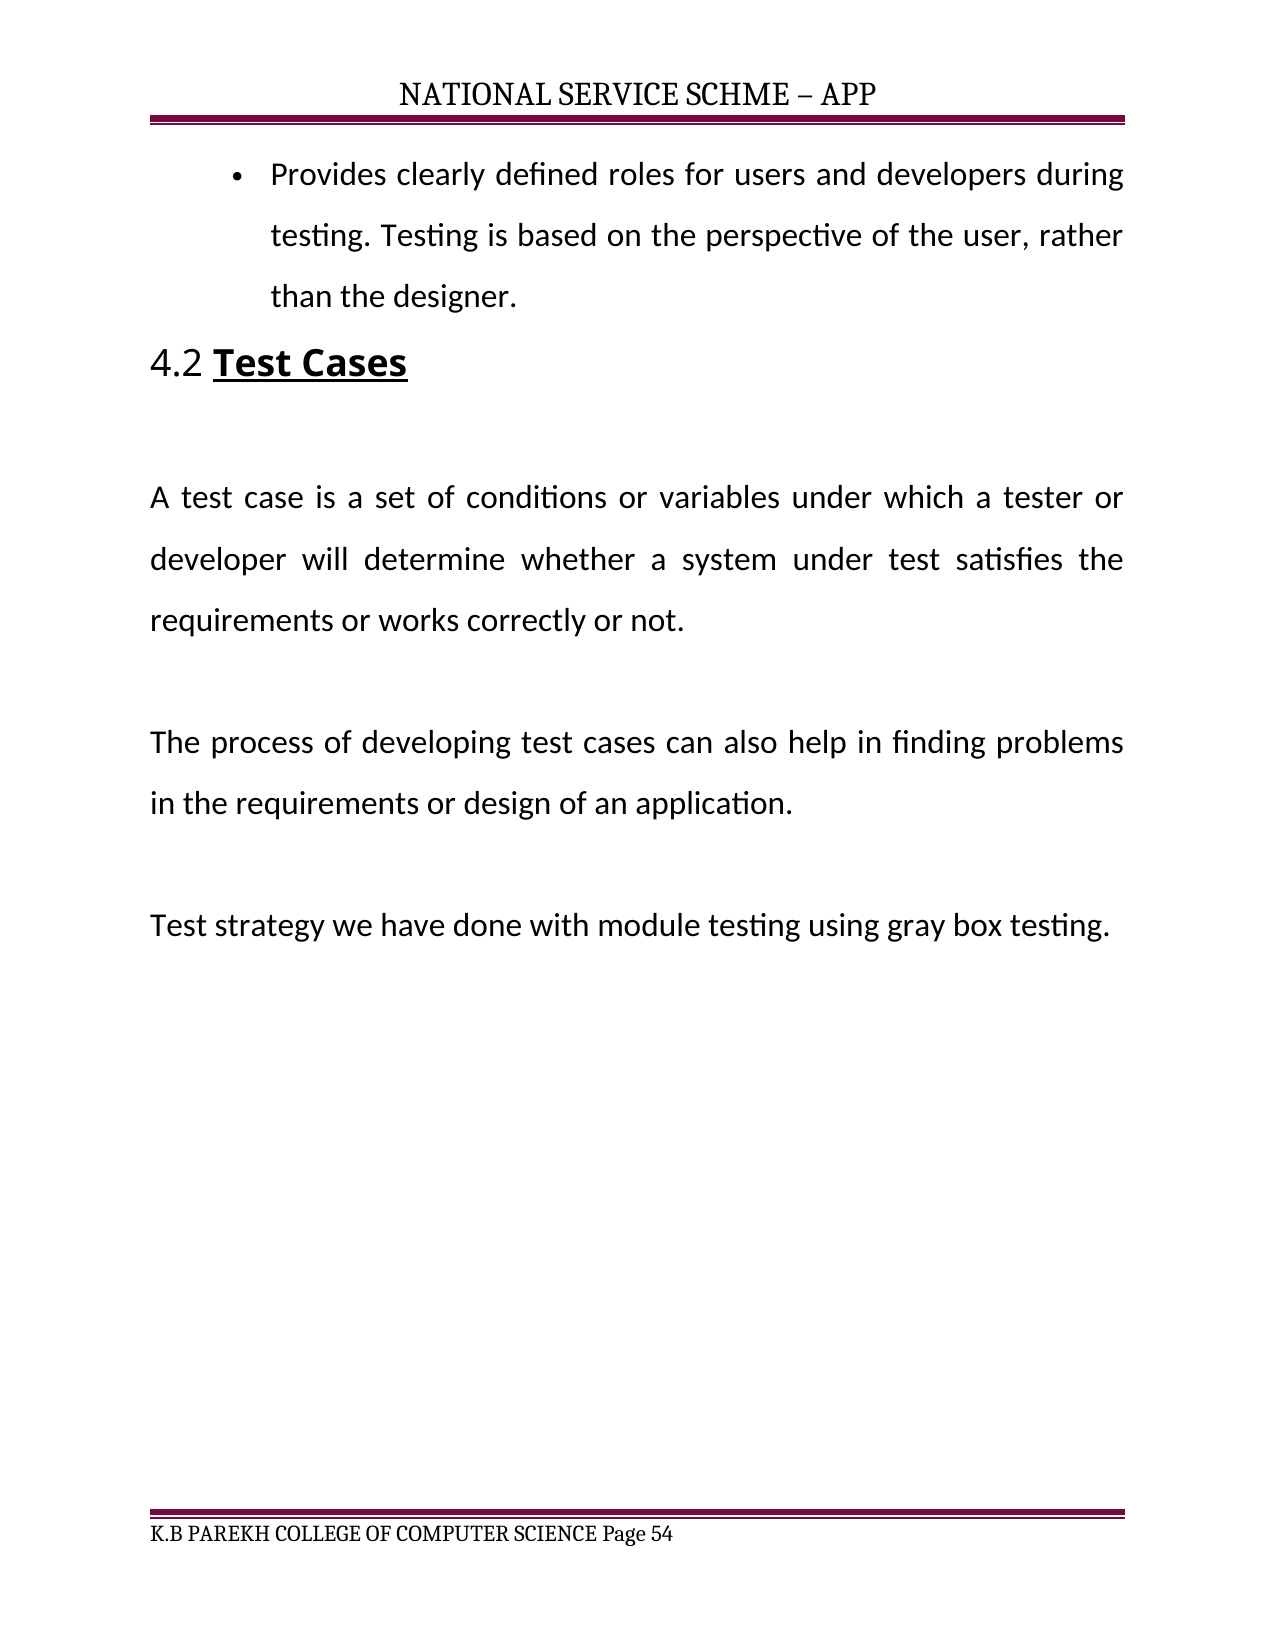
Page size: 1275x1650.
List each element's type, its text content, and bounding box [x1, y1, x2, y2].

text The process of developing test cases can also help in finding problems in the requirements or design of an application. [150, 721, 1125, 822]
list Provides clearly defined roles for users and developers during testing. Testing is based on the perspective of the user, rather than the designer. [233, 153, 1125, 316]
text Test strategy we have done with module testing using gray box testing. [150, 904, 1125, 944]
text A test case is a set of conditions or variables under which a tester or developer will determine whether a system under test satisfies the requirements or works correctly or not. [150, 476, 1125, 639]
text 4.2 Test Cases [150, 336, 1125, 387]
